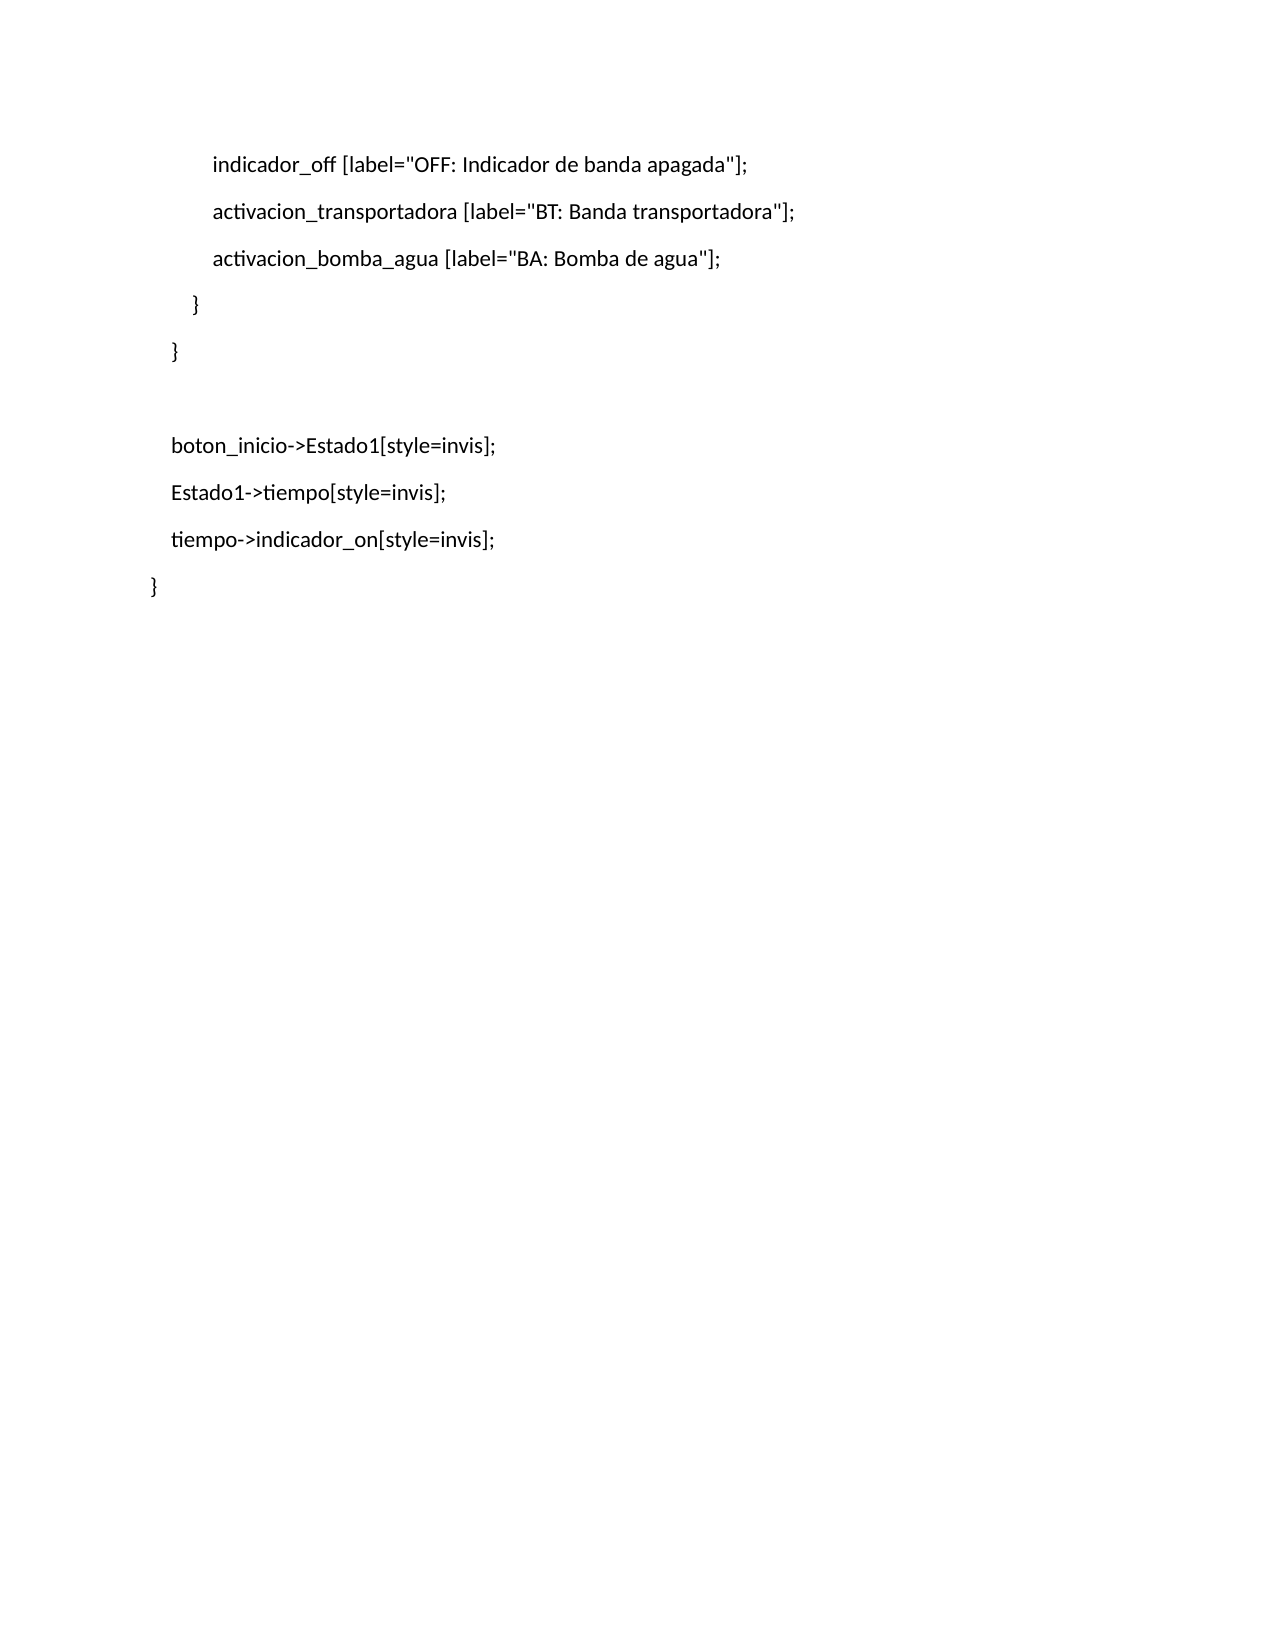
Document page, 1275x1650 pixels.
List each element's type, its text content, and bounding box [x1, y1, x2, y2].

text Estado1->tiempo[style=invis]; [150, 478, 1125, 506]
text tiempo->indicador_on[style=invis]; [150, 525, 1125, 553]
text activacion_bomba_agua [label="BA: Bomba de agua"]; [150, 244, 1125, 272]
text boton_inicio->Estado1[style=invis]; [150, 431, 1125, 459]
text } [150, 337, 1125, 366]
text activacion_transportadora [label="BT: Banda transportadora"]; [150, 197, 1125, 225]
text } [150, 572, 1125, 600]
text } [150, 291, 1125, 319]
text indicador_off [label="OFF: Indicador de banda apagada"]; [150, 150, 1125, 178]
